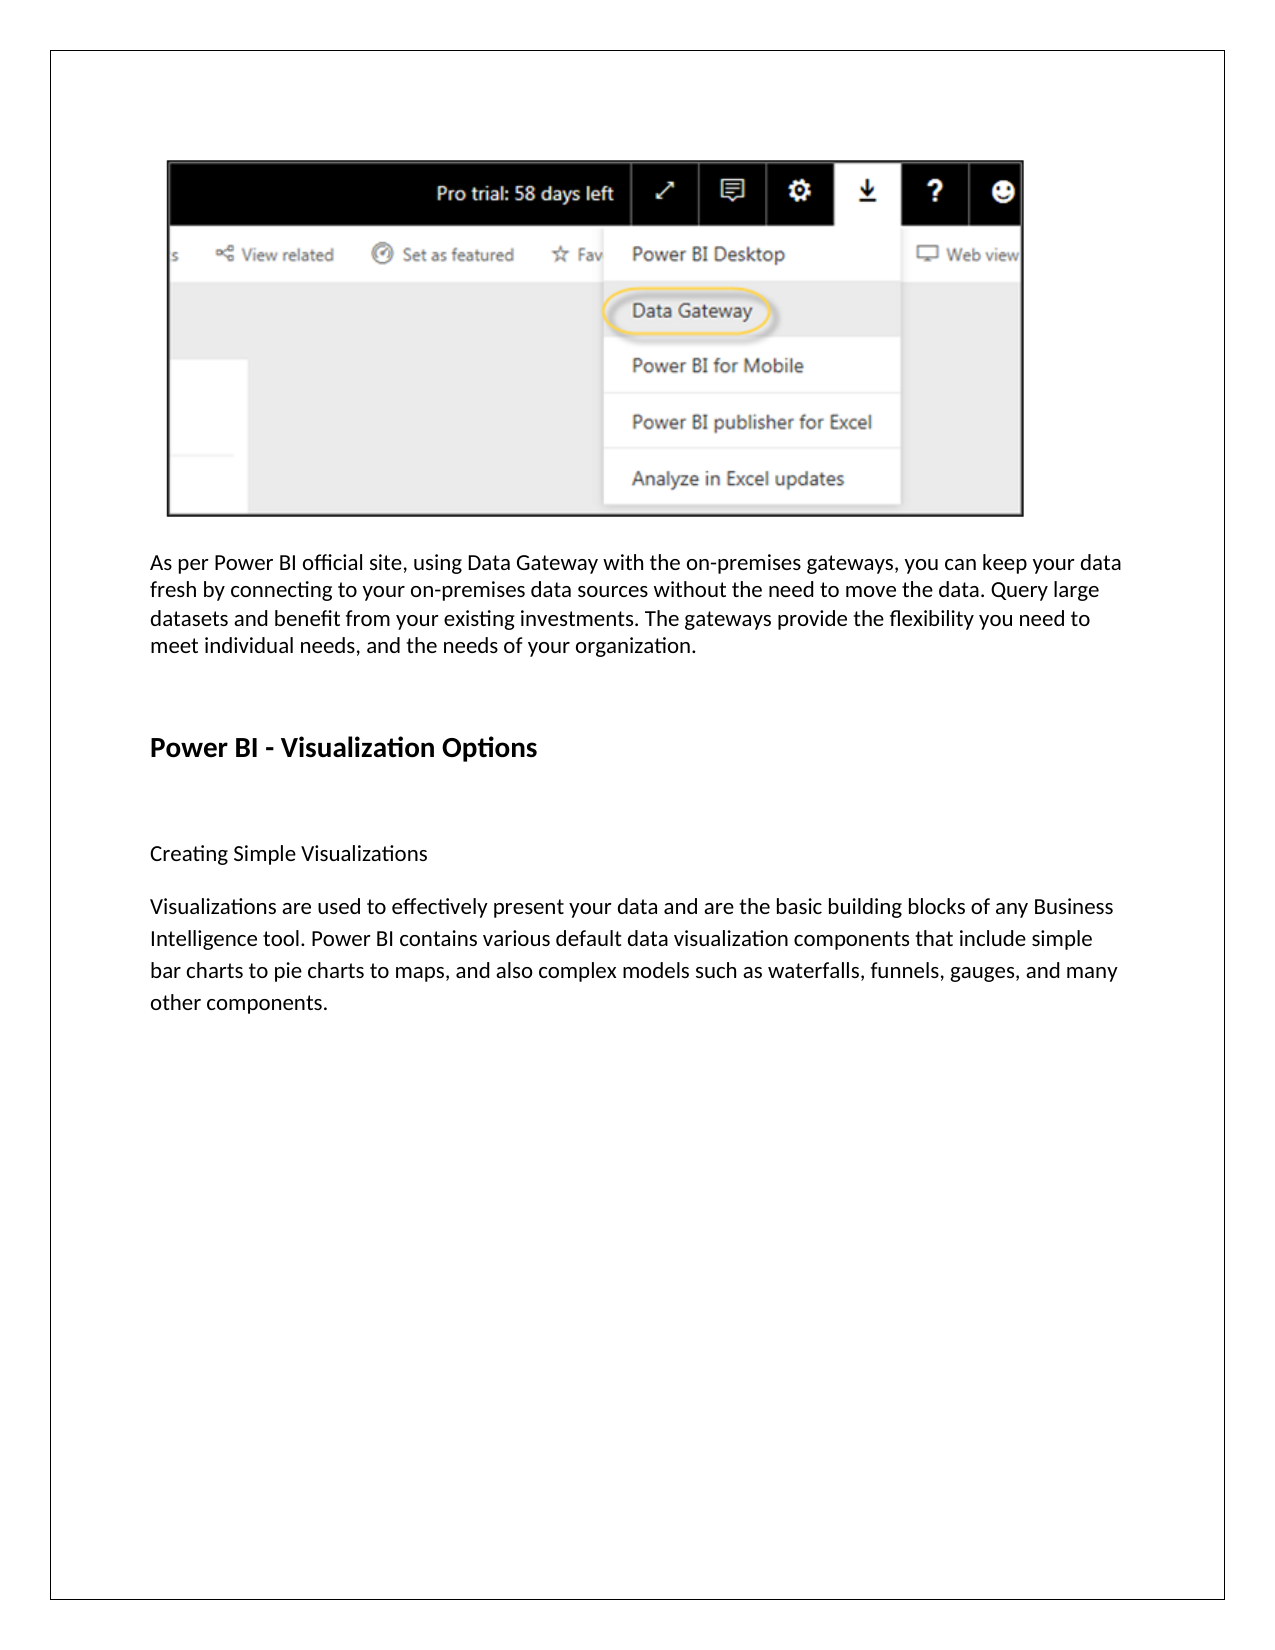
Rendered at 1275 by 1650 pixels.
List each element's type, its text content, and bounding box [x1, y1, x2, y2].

text As per Power BI official site, using Data Gateway with the on-premises gateways, you can keep your data fresh by connecting to your on-premises data sources without the need to move the data. Query large datasets and benefit from your existing investments. The gateways provide the flexibility you need to meet individual needs, and the needs of your organization. [150, 548, 1125, 660]
text Visualizations are used to effectively present your data and are the basic building blocks of any Business Intelligence tool. Power BI contains various default data visualization components that include simple bar charts to pie charts to maps, and also complex models such as waterfalls, funnels, gauges, and many other components. [150, 892, 1125, 1016]
picture [150, 150, 1050, 527]
text Creating Simple Visualizations [150, 839, 1125, 867]
text Power BI - Visualization Options [150, 729, 1125, 765]
